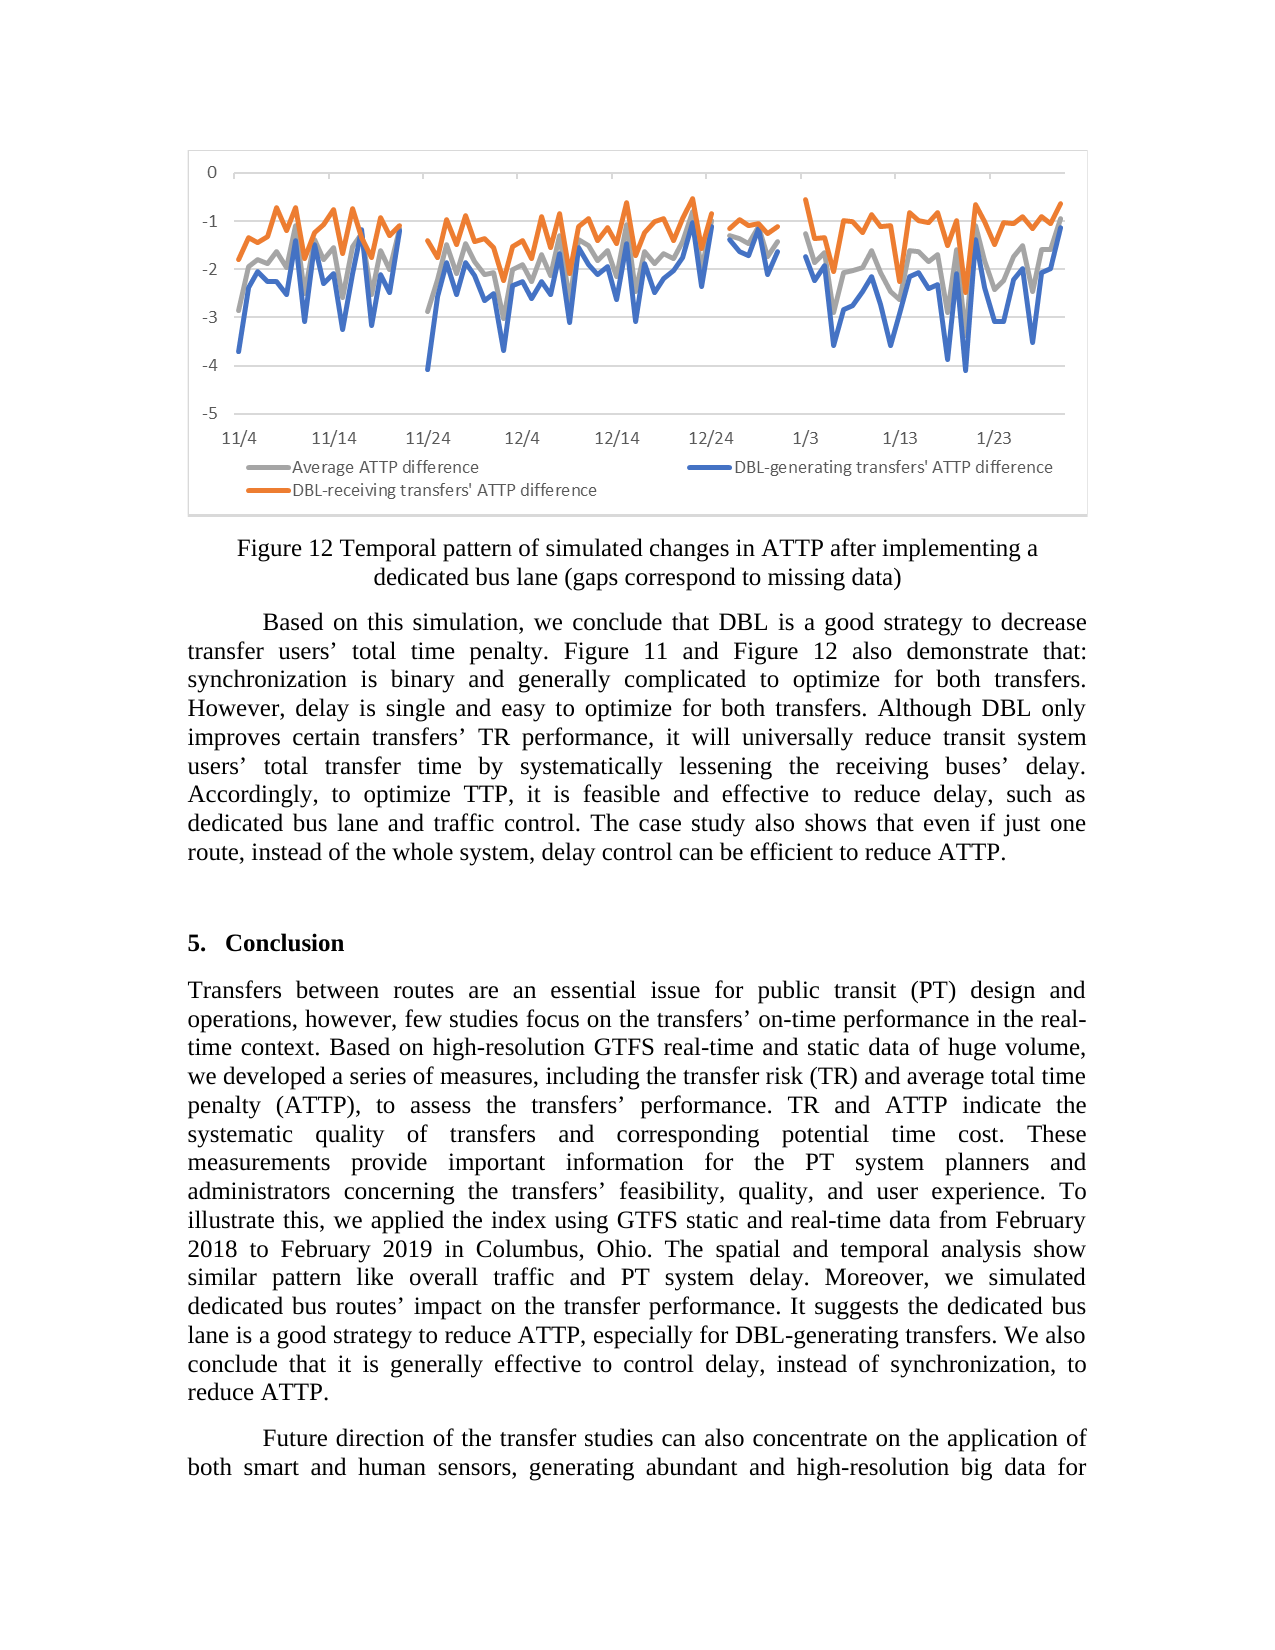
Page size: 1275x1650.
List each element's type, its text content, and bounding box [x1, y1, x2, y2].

picture [187, 150, 1088, 517]
text Transfers between routes are an essential issue for public transit (PT) design and operations, however, few studies focus on the transfers’ on-time performance in the real-time context. Based on high-resolution GTFS real-time and static data of huge volume, we developed a series of measures, including the transfer risk (TR) and average total time penalty (ATTP), to assess the transfers’ performance. TR and ATTP indicate the systematic quality of transfers and corresponding potential time cost. These measurements provide important information for the PT system planners and administrators concerning the transfers’ feasibility, quality, and user experience. To illustrate this, we applied the index using GTFS static and real-time data from February 2018 to February 2019 in Columbus, Ohio. The spatial and temporal analysis show similar pattern like overall traffic and PT system delay. Moreover, we simulated dedicated bus routes’ impact on the transfer performance. It suggests the dedicated bus lane is a good strategy to reduce ATTP, especially for DBL-generating transfers. We also conclude that it is generally effective to control delay, instead of synchronization, to reduce ATTP. [187, 975, 1087, 1406]
list Conclusion [187, 928, 1087, 957]
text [187, 1423, 1087, 1480]
